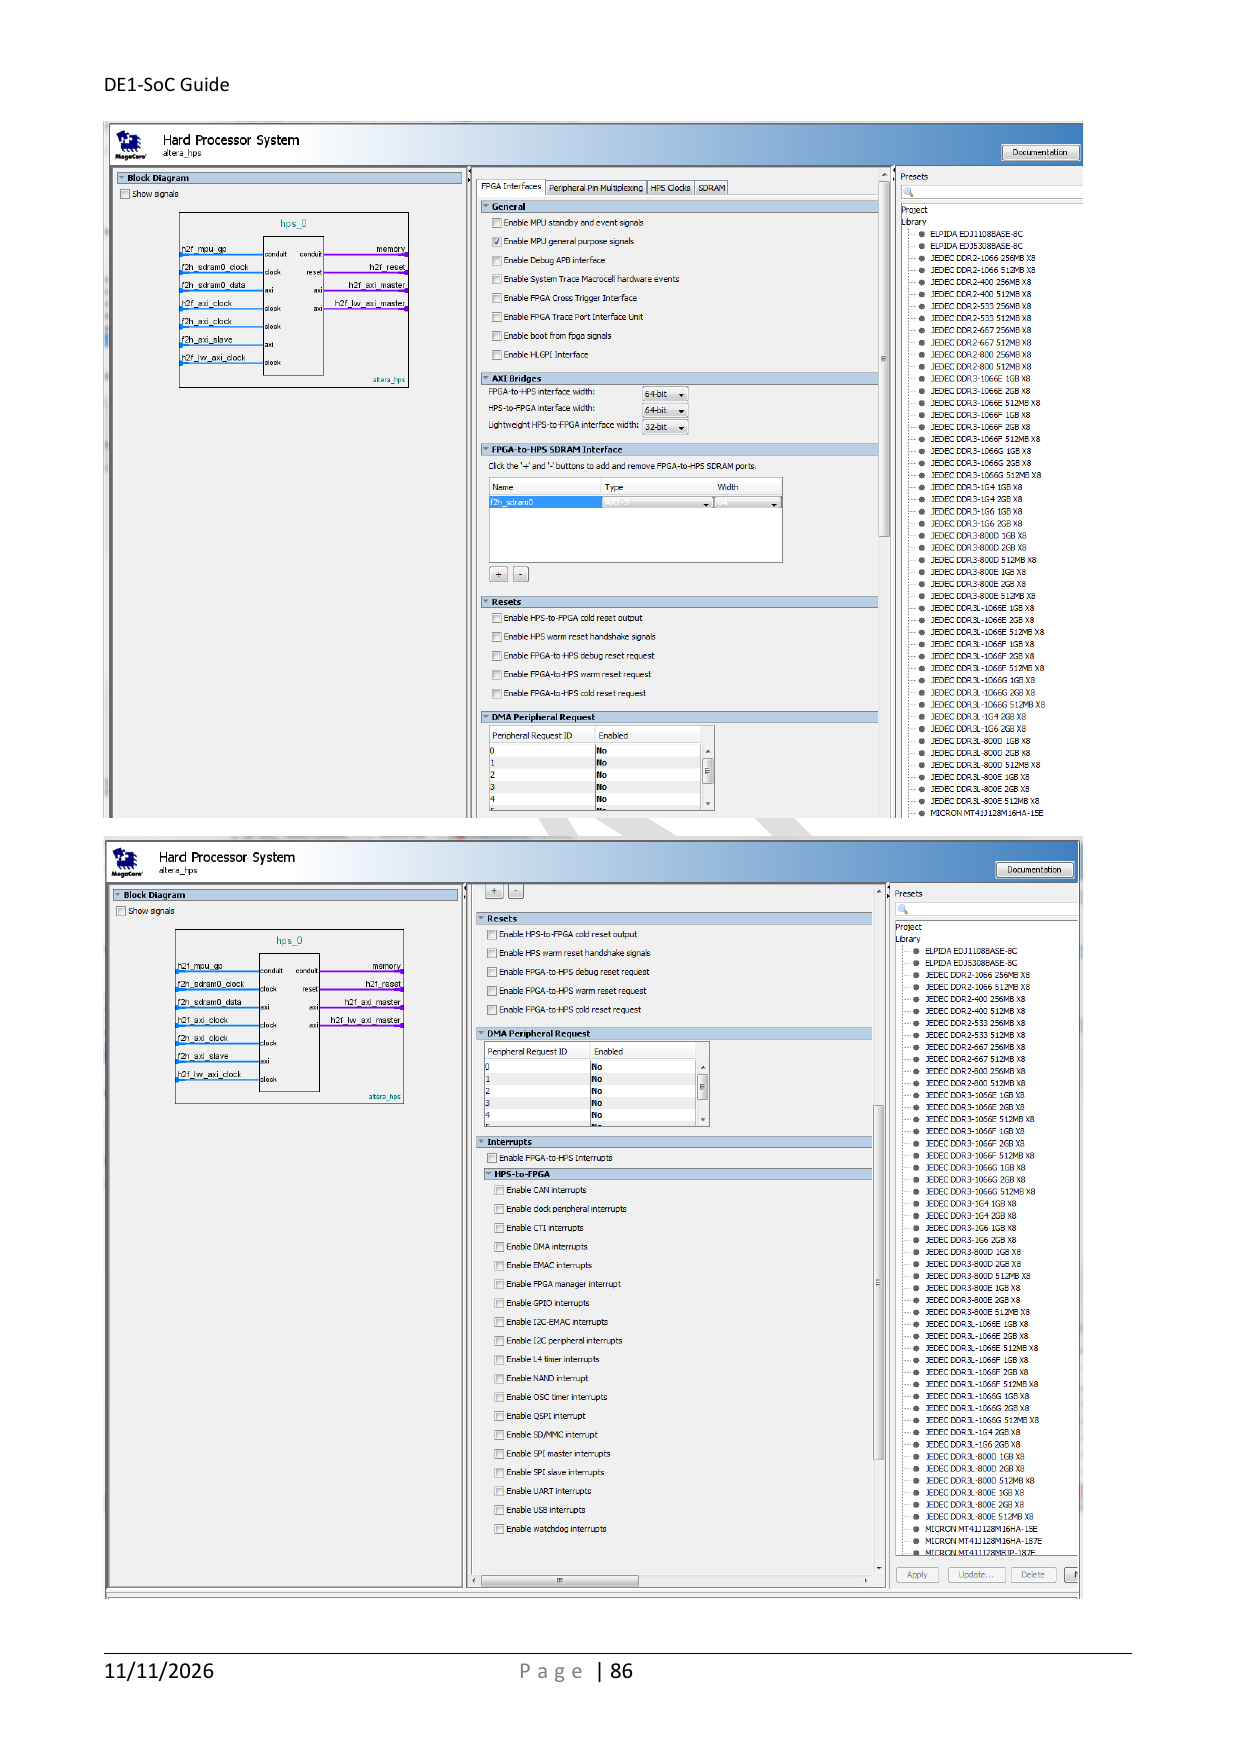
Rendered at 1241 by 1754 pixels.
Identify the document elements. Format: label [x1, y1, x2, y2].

picture [103, 121, 1084, 818]
picture [103, 836, 1084, 1599]
